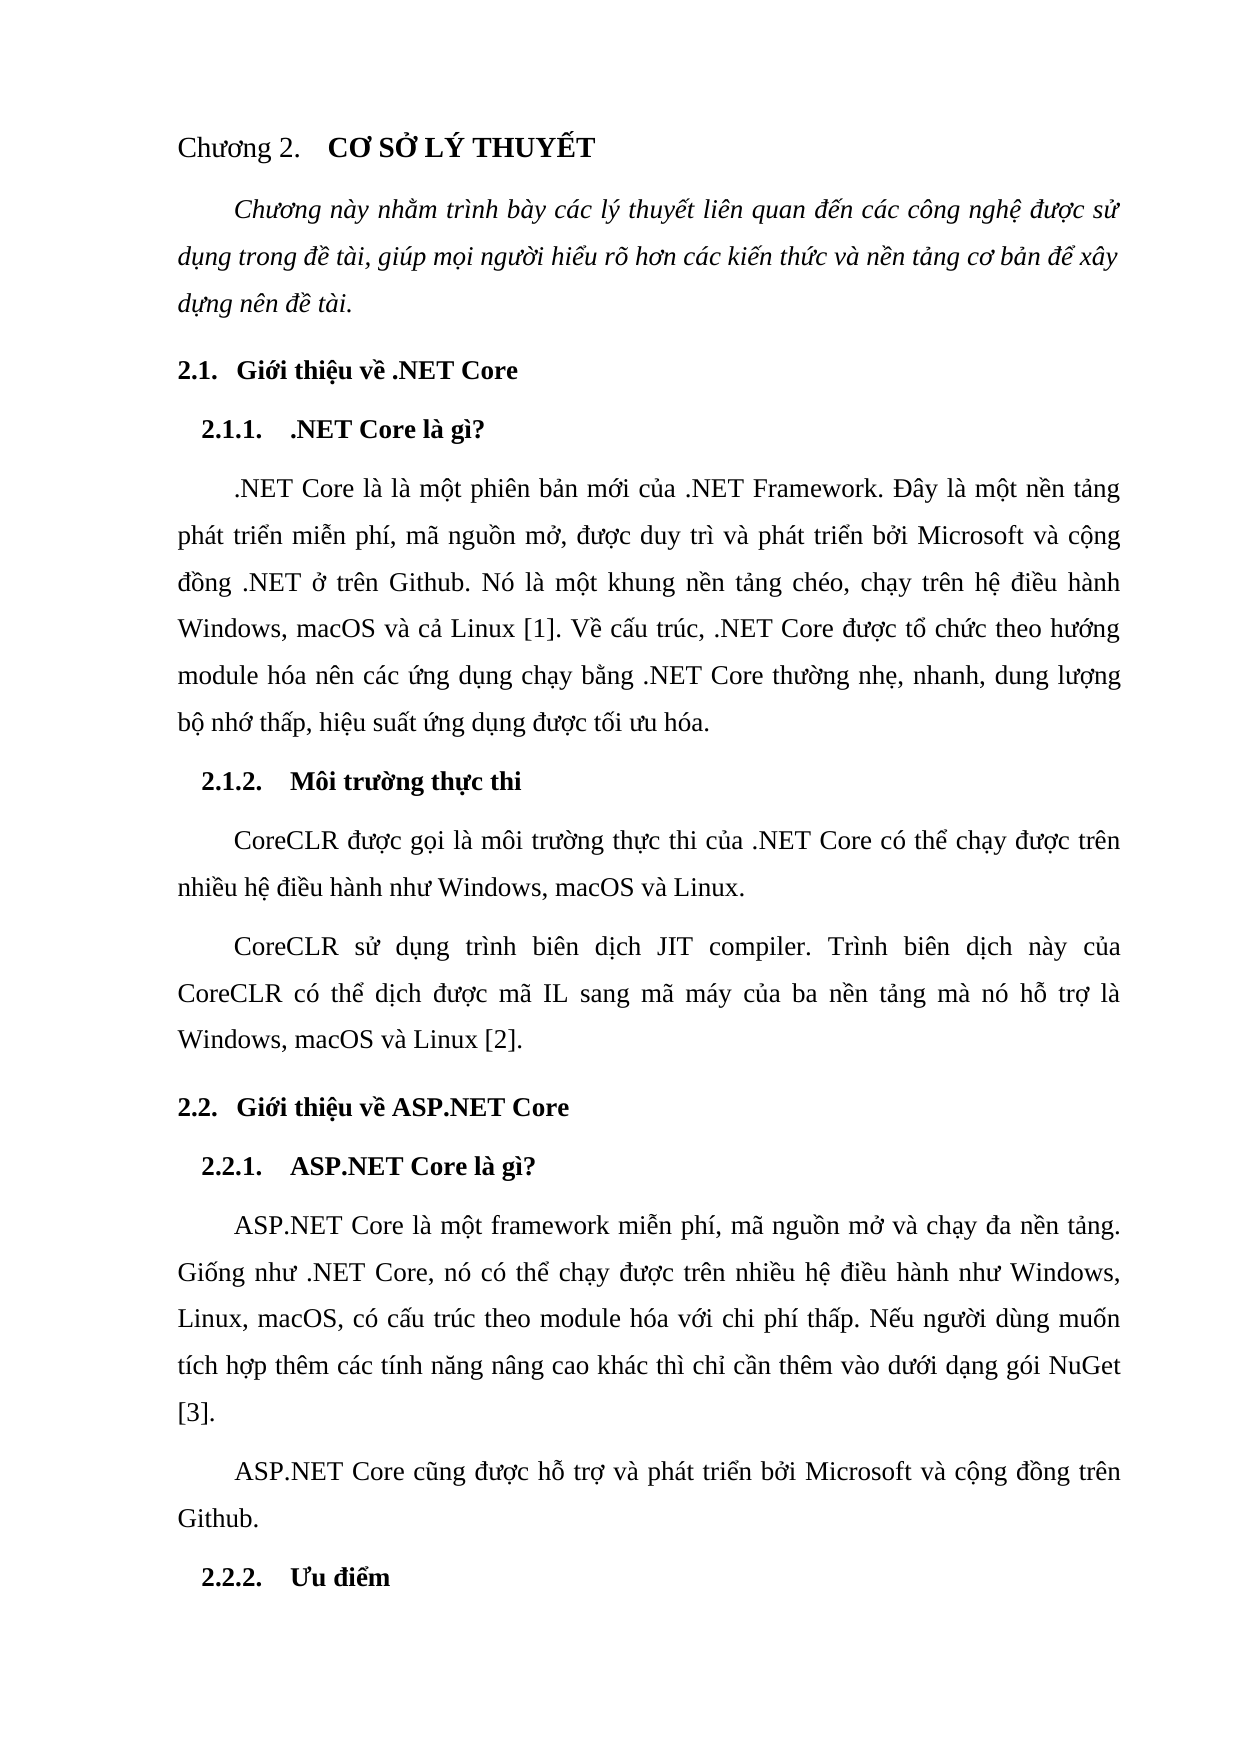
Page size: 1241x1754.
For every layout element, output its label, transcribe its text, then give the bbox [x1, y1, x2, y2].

subtitle Giới thiệu về ASP.NET Core [177, 1091, 1122, 1122]
subtitle .NET Core là gì? [201, 413, 1122, 444]
text .NET Core là là một phiên bản mới của .NET Framework. Đây là một nền tảng phát triển miễn phí, mã nguồn mở, được duy trì và phát triển bởi Microsoft và cộng đồng .NET ở trên Github. Nó là một khung nền tảng chéo, chạy trên hệ điều hành Windows, macOS và cả Linux [1]. Về cấu trúc, .NET Core được tổ chức theo hướng module hóa nên các ứng dụng chạy bằng .NET Core thường nhẹ, nhanh, dung lượng bộ nhớ thấp, hiệu suất ứng dụng được tối ưu hóa. [177, 473, 1122, 737]
subtitle CƠ SỞ LÝ THUYẾT [177, 131, 1122, 164]
subtitle Giới thiệu về .NET Core [177, 354, 1122, 385]
text ASP.NET Core là một framework miễn phí, mã nguồn mở và chạy đa nền tảng. Giống như .NET Core, nó có thể chạy được trên nhiều hệ điều hành như Windows, Linux, macOS, có cấu trúc theo module hóa với chi phí thấp. Nếu người dùng muốn tích hợp thêm các tính năng nâng cao khác thì chỉ cần thêm vào dưới dạng gói NuGet [3]. [177, 1209, 1122, 1427]
subtitle ASP.NET Core là gì? [201, 1150, 1122, 1181]
text CoreCLR được gọi là môi trường thực thi của .NET Core có thể chạy được trên nhiều hệ điều hành như Windows, macOS và Linux. [177, 824, 1122, 902]
text CoreCLR sử dụng trình biên dịch JIT compiler. Trình biên dịch này của CoreCLR có thể dịch được mã IL sang mã máy của ba nền tảng mà nó hỗ trợ là Windows, macOS và Linux [2]. [177, 930, 1122, 1054]
text ASP.NET Core cũng được hỗ trợ và phát triển bởi Microsoft và cộng đồng trên Github. [177, 1455, 1122, 1533]
text Chương này nhằm trình bày các lý thuyết liên quan đến các công nghệ được sử dụng trong đề tài, giúp mọi người hiểu rõ hơn các kiến thức và nền tảng cơ bản để xây dựng nên đề tài. [177, 193, 1122, 318]
subtitle Ưu điểm [201, 1561, 1122, 1592]
subtitle Môi trường thực thi [201, 765, 1122, 796]
